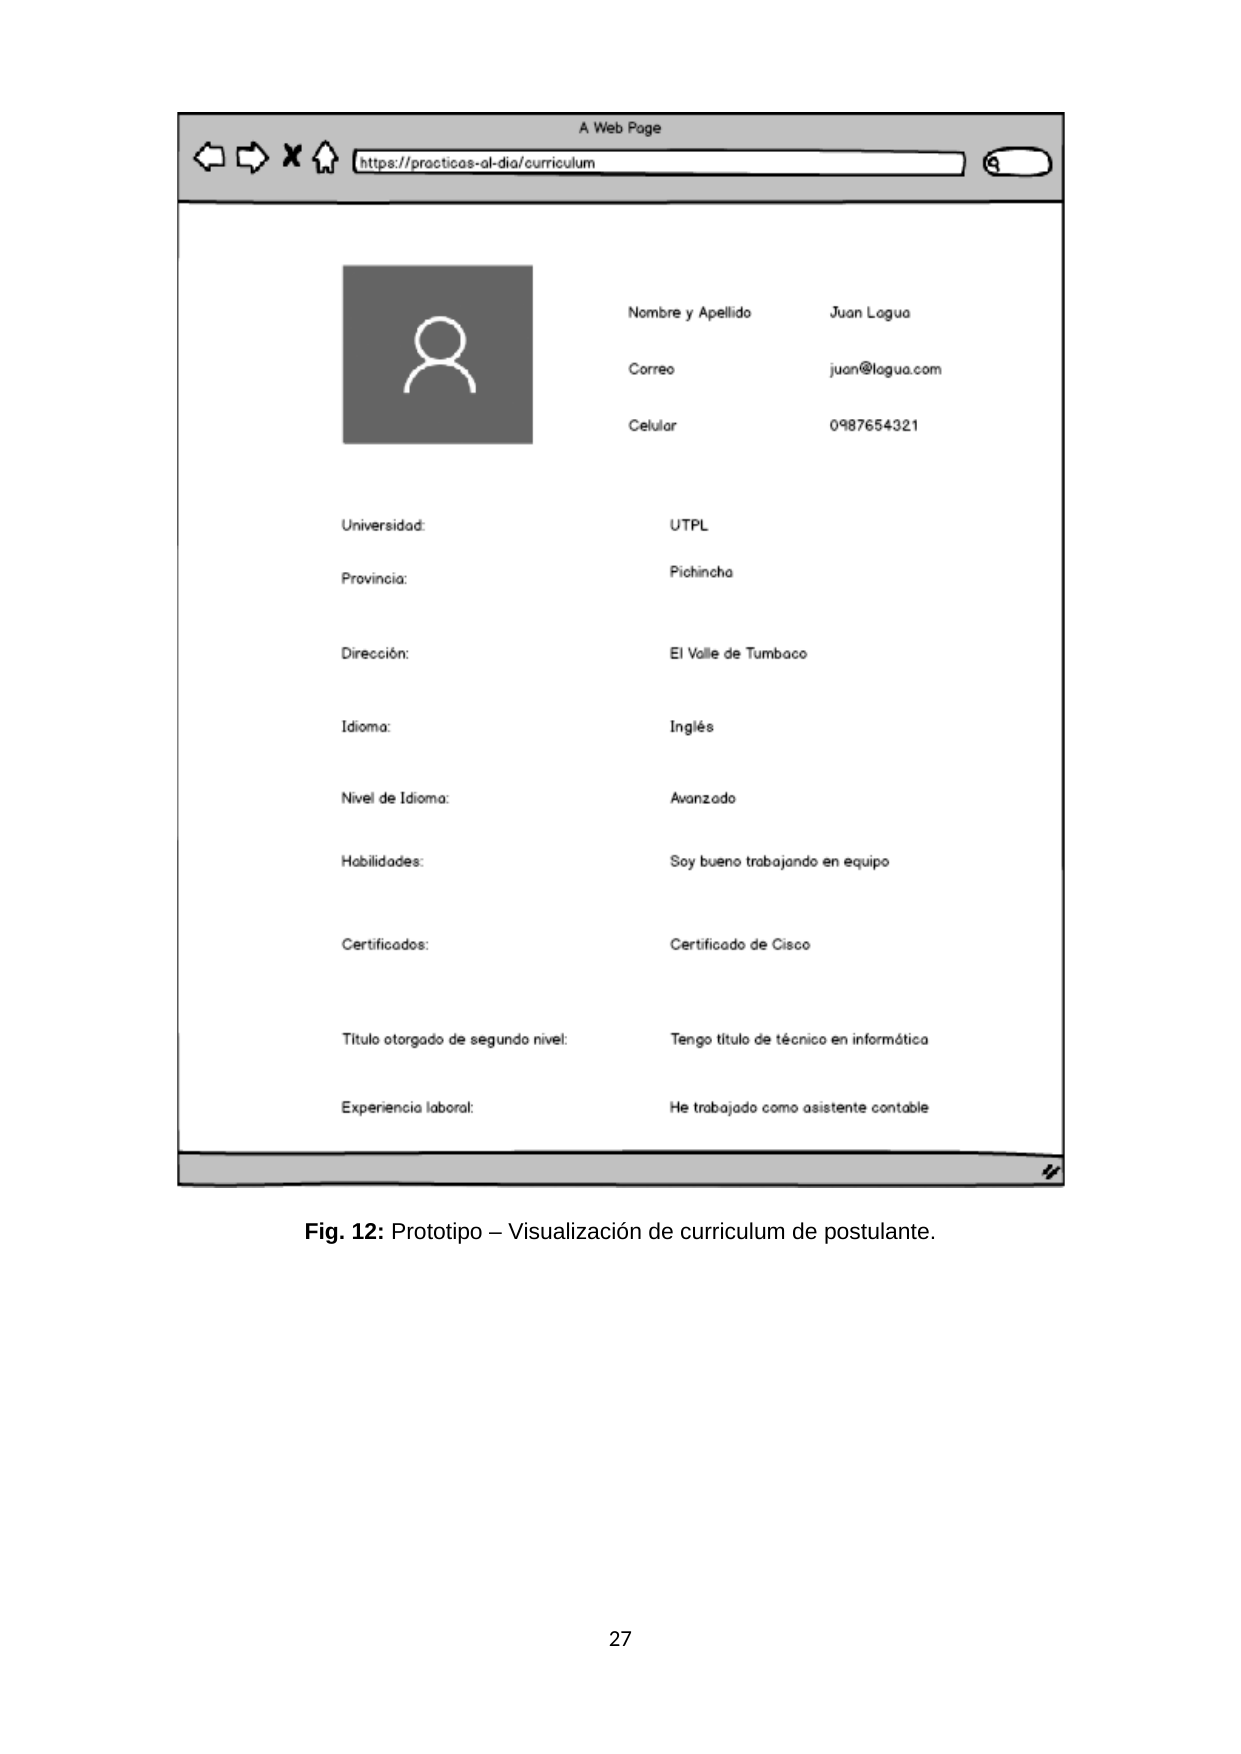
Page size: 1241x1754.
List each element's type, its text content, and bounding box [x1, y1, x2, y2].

text Fig. 12: Prototipo – Visualización de curriculum de postulante. [177, 1218, 1063, 1244]
picture [177, 112, 1065, 1188]
